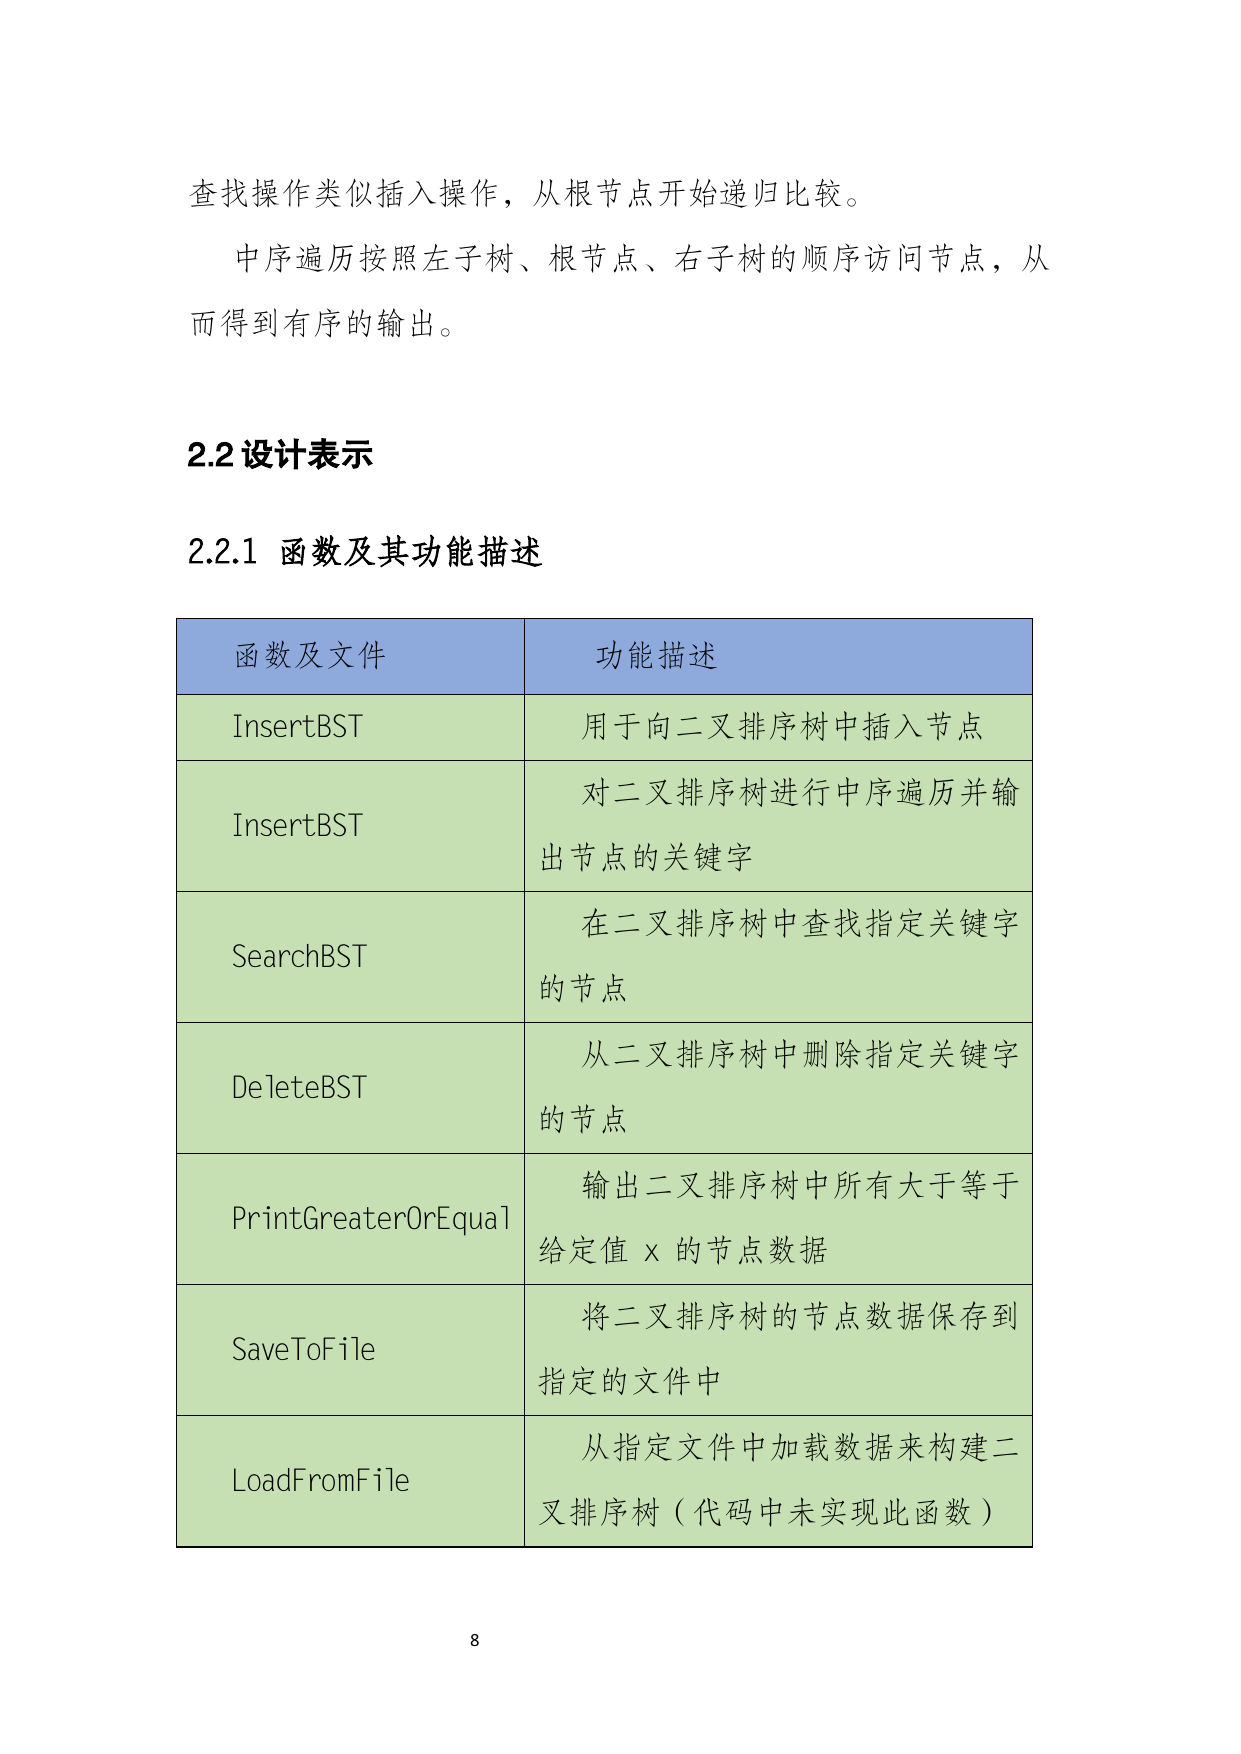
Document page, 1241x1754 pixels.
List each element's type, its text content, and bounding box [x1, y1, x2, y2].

table_cell SearchBST [177, 892, 524, 1022]
table_cell PrintGreaterOrEqual [177, 1154, 524, 1284]
table_header 功能描述 [525, 619, 1032, 694]
table_cell InsertBST [177, 761, 524, 891]
table_cell 对二叉排序树进行中序遍历并输出节点的关键字 [525, 761, 1032, 891]
table_header 函数及文件 [177, 619, 524, 694]
subtitle 2.2.1 函数及其功能描述 [187, 520, 1053, 585]
table_cell 用于向二叉排序树中插入节点 [525, 695, 1032, 760]
subtitle 2.2设计表示 [187, 422, 1053, 487]
table_cell 将二叉排序树的节点数据保存到指定的文件中 [525, 1285, 1032, 1415]
table_cell SaveToFile [177, 1285, 524, 1415]
list 查找操作类似插入操作，从根节点开始递归比较。 [187, 162, 1053, 227]
table_cell InsertBST [177, 695, 524, 760]
table_cell 从二叉排序树中删除指定关键字的节点 [525, 1023, 1032, 1153]
table_cell 输出二叉排序树中所有大于等于给定值 x 的节点数据 [525, 1154, 1032, 1284]
table_cell DeleteBST [177, 1023, 524, 1153]
list 中序遍历按照左子树、根节点、右子树的顺序访问节点，从而得到有序的输出。 [187, 227, 1053, 357]
table_cell 在二叉排序树中查找指定关键字的节点 [525, 892, 1032, 1022]
table_cell 从指定文件中加载数据来构建二叉排序树（代码中未实现此函数） [525, 1416, 1032, 1546]
table_cell LoadFromFile [177, 1416, 524, 1546]
